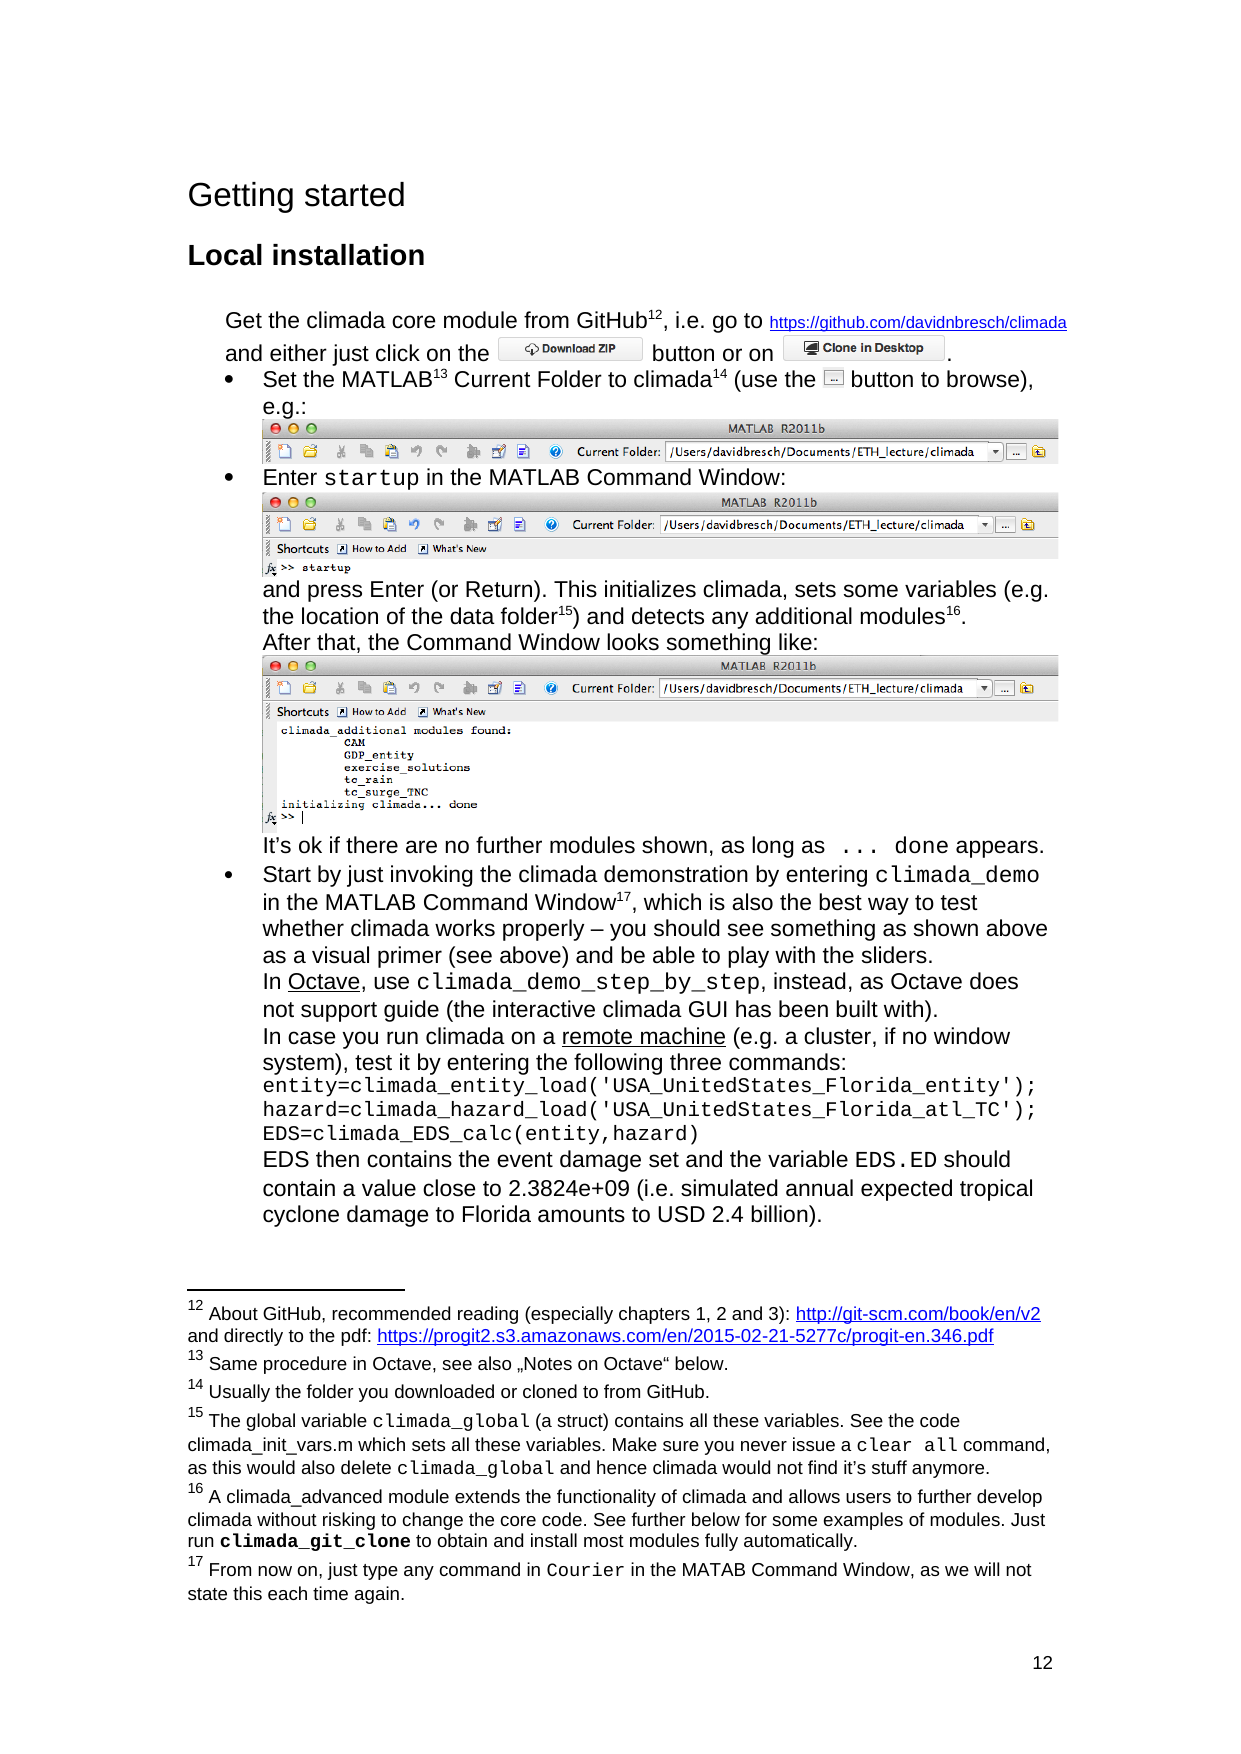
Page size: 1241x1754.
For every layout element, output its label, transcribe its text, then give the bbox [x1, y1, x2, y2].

picture [780, 333, 947, 362]
list In Octave, use climada_demo_step_by_step, instead, as Octave does not support guide (the interactive climada GUI has been built with). In case you run climada on a remote machine (e.g. a cluster, if no window system), test it by entering the following three commands: entity=climada_entity_load('USA_UnitedStates_Florida_entity'); hazard=climada_hazard_load('USA_UnitedStates_Florida_atl_TC'); EDS=climada_EDS_calc(entity,hazard) [262, 968, 1053, 1146]
text Get the climada core module from GitHub, i.e. go to https://github.com/davidnbresch/climada and either just click on the button or on . [225, 307, 1089, 366]
subtitle Getting started [187, 175, 1053, 213]
list Enter startup in the MATLAB Command Window: [225, 464, 1053, 492]
picture [262, 492, 1059, 577]
picture [262, 655, 1059, 833]
list Set the MATLAB Current Folder to climada (use the button to browse), e.g.: [225, 366, 1074, 419]
list Start by just invoking the climada demonstration by entering climada_demo in the MATLAB Command Window, which is also the best way to test whether climada works properly – you should see something as shown above as a visual primer (see above) and be able to play with the sliders. [225, 861, 1053, 968]
picture [496, 336, 646, 362]
picture [262, 419, 1059, 464]
list It’s ok if there are no further modules shown, as long as ... done appears. [262, 833, 1053, 861]
subtitle Local installation [187, 238, 1053, 272]
list and press Enter (or Return). This initializes climada, sets some variables (e.g. the location of the data folder) and detects any additional modules. After that, the Command Window looks something like: [262, 577, 1053, 655]
picture [822, 367, 844, 388]
list EDS then contains the event damage set and the variable EDS.ED should contain a value close to 2.3824e+09 (i.e. simulated annual expected tropical cyclone damage to Florida amounts to USD 2.4 billion). [262, 1146, 1053, 1227]
